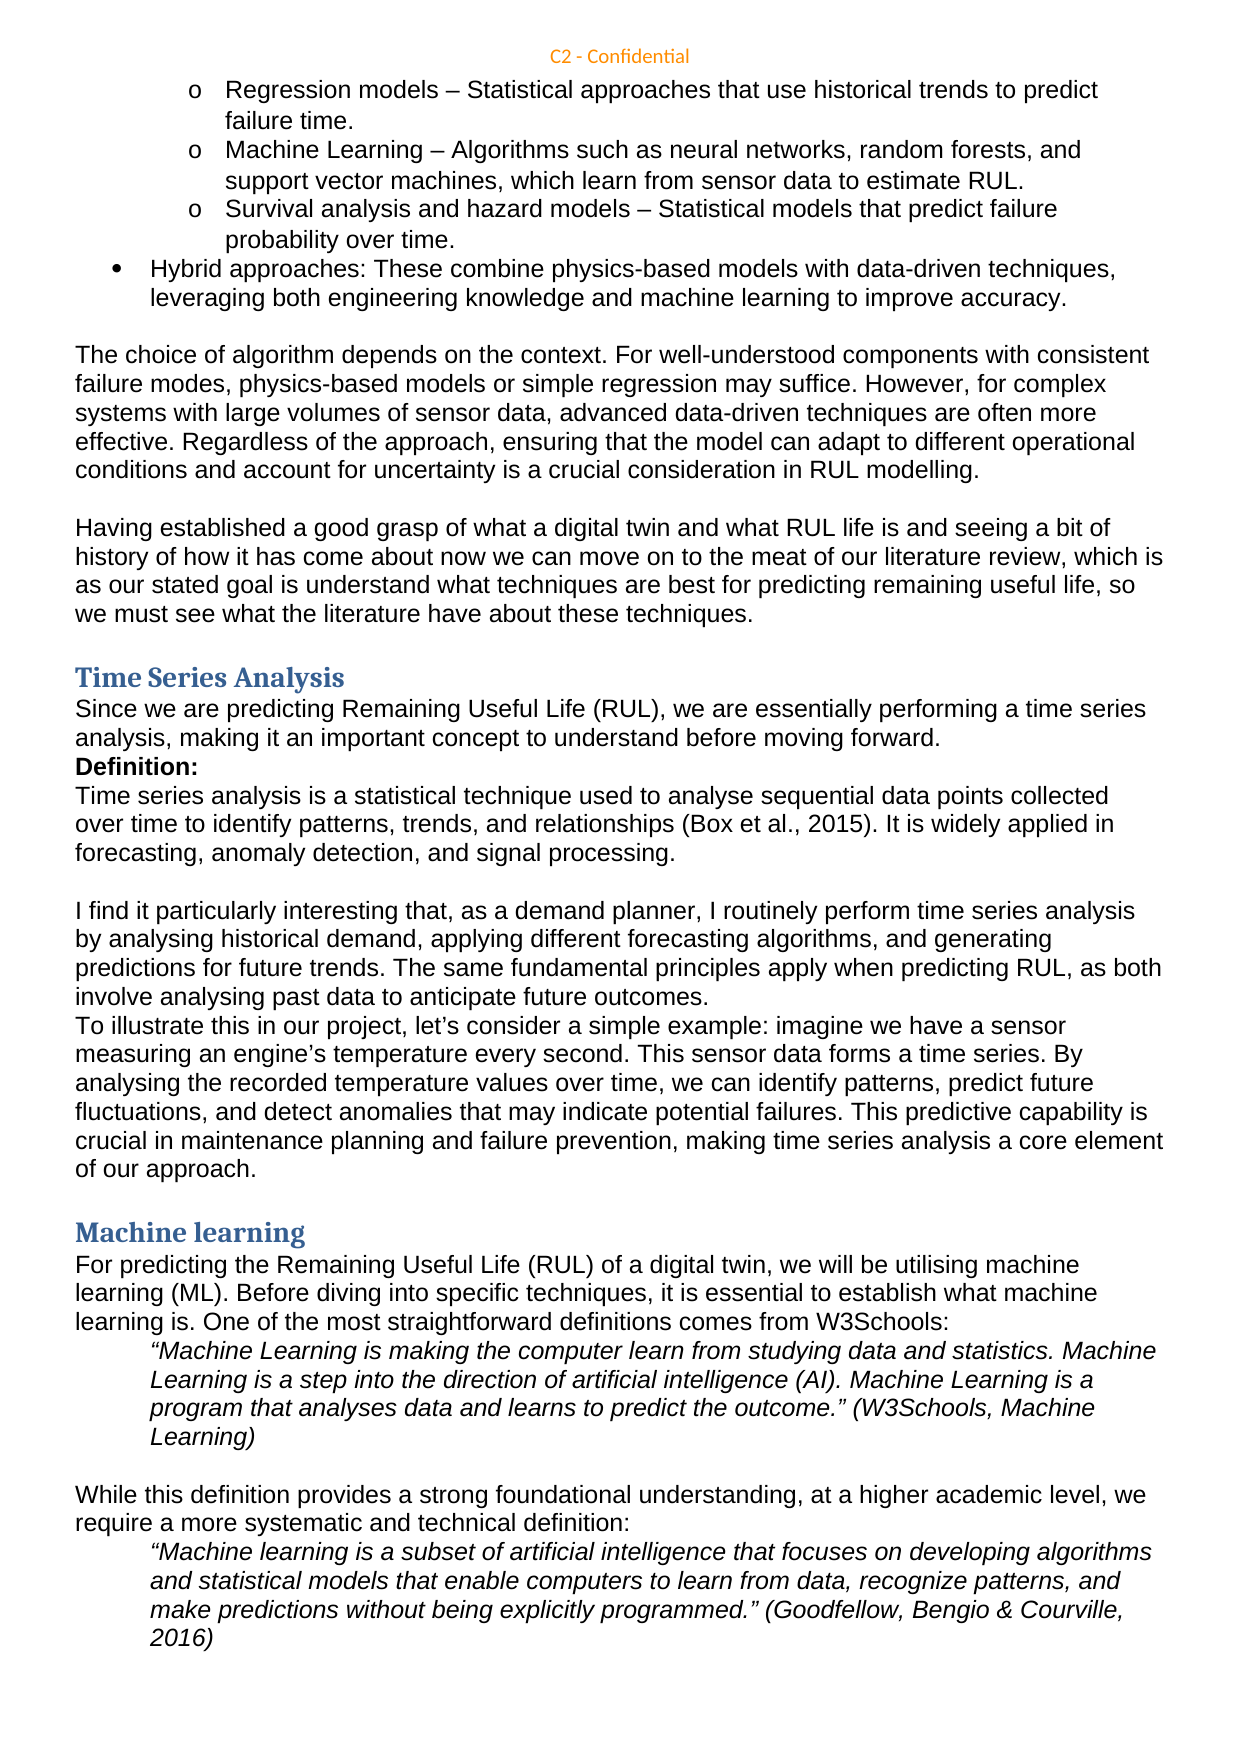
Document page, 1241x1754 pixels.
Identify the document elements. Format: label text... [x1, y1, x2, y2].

text “Machine learning is a subset of artificial intelligence that focuses on developing algorithms and statistical models that enable computers to learn from data, recognize patterns, and make predictions without being explicitly programmed.” (Goodfellow, Bengio & Courville, 2016) [150, 1537, 1165, 1652]
subtitle Machine learning [75, 1216, 1165, 1249]
text I find it particularly interesting that, as a demand planner, I routinely perform time series analysis by analysing historical demand, applying different forecasting algorithms, and generating predictions for future trends. The same fundamental principles apply when predicting RUL, as both involve analysing past data to anticipate future outcomes. [75, 896, 1165, 1011]
text Definition: [75, 752, 1165, 781]
text To illustrate this in our project, let’s consider a simple example: imagine we have a sensor measuring an engine’s temperature every second. This sensor data forms a time series. By analysing the recorded temperature values over time, we can identify patterns, predict future fluctuations, and detect anomalies that may indicate potential failures. This predictive capability is crucial in maintenance planning and failure prevention, making time series analysis a core element of our approach. [75, 1011, 1165, 1183]
text For predicting the Remaining Useful Life (RUL) of a digital twin, we will be utilising machine learning (ML). Before diving into specific techniques, it is essential to establish what machine learning is. One of the most straightforward definitions comes from W3Schools: [75, 1249, 1165, 1336]
list Regression models – Statistical approaches that use historical trends to predict failure time. [187, 75, 1165, 135]
text The choice of algorithm depends on the context. For well-understood components with consistent failure modes, physics-based models or simple regression may suffice. However, for complex systems with large volumes of sensor data, advanced data-driven techniques are often more effective. Regardless of the approach, ensuring that the model can adapt to different operational conditions and account for uncertainty is a crucial consideration in RUL modelling. [75, 340, 1165, 484]
text Since we are predicting Remaining Useful Life (RUL), we are essentially performing a time series analysis, making it an important concept to understand before moving forward. [75, 694, 1165, 752]
list Machine Learning – Algorithms such as neural networks, random forests, and support vector machines, which learn from sensor data to estimate RUL. [187, 135, 1165, 194]
text “Machine Learning is making the computer learn from studying data and statistics. Machine Learning is a step into the direction of artificial intelligence (AI). Machine Learning is a program that analyses data and learns to predict the outcome.” (W3Schools, Machine Learning) [150, 1336, 1165, 1451]
text Time series analysis is a statistical technique used to analyse sequential data points collected over time to identify patterns, trends, and relationships (Box et al., 2015). It is widely applied in forecasting, anomaly detection, and signal processing. [75, 781, 1165, 867]
text While this definition provides a strong foundational understanding, at a higher academic level, we require a more systematic and technical definition: [75, 1479, 1165, 1537]
text Having established a good grasp of what a digital twin and what RUL life is and seeing a bit of history of how it has come about now we can move on to the meat of our literature review, which is as our stated goal is understand what techniques are best for predicting remaining useful life, so we must see what the literature have about these techniques. [75, 513, 1165, 628]
list Survival analysis and hazard models – Statistical models that predict failure probability over time. [187, 194, 1165, 254]
subtitle Time Series Analysis [75, 661, 1165, 694]
list Hybrid approaches: These combine physics-based models with data-driven techniques, leveraging both engineering knowledge and machine learning to improve accuracy. [112, 254, 1165, 312]
